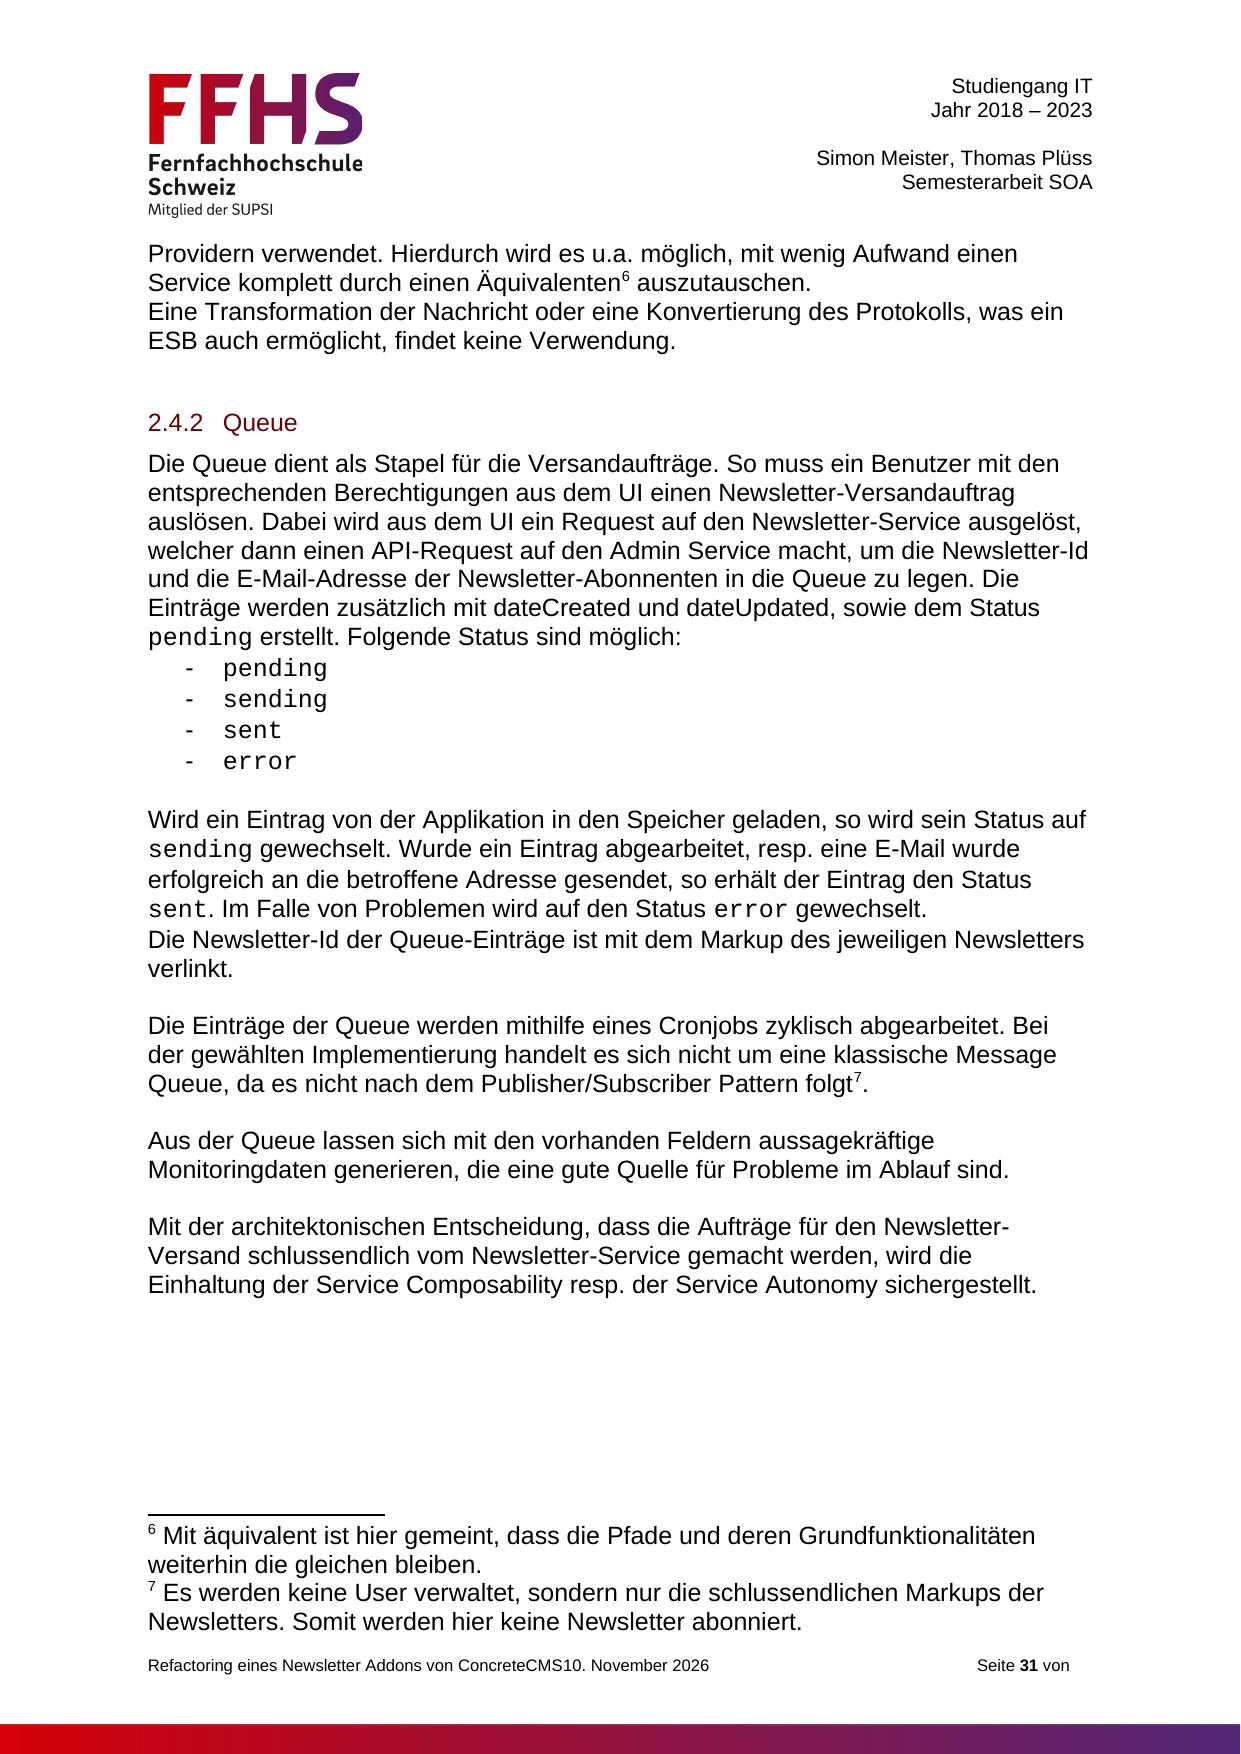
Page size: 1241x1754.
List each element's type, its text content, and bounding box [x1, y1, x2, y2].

list error [185, 746, 1092, 777]
subtitle Queue [148, 408, 1092, 437]
list sent [185, 715, 1092, 746]
picture [0, 1724, 1241, 1754]
text Wird ein Eintrag von der Applikation in den Speicher geladen, so wird sein Status auf sending gewechselt. Wurde ein Eintrag abgearbeitet, resp. eine E-Mail wurde erfolgreich an die betroffene Adresse gesendet, so erhält der Eintrag den Status sent. Im Falle von Problemen wird auf den Status error gewechselt. [148, 805, 1092, 925]
picture [148, 73, 363, 218]
text Mit der architektonischen Entscheidung, dass die Aufträge für den Newsletter-Versand schlussendlich vom Newsletter-Service gemacht werden, wird die Einhaltung der Service Composability resp. der Service Autonomy sichergestellt. [148, 1212, 1092, 1298]
text Eine Transformation der Nachricht oder eine Konvertierung des Protokolls, was ein ESB auch ermöglicht, findet keine Verwendung. [148, 297, 1092, 354]
list pending [185, 653, 1092, 684]
text Die Newsletter-Id der Queue-Einträge ist mit dem Markup des jeweiligen Newsletters verlinkt. [148, 925, 1092, 982]
list sending [185, 684, 1092, 715]
text Aus der Queue lassen sich mit den vorhanden Feldern aussagekräftige Monitoringdaten generieren, die eine gute Quelle für Probleme im Ablauf sind. [148, 1126, 1092, 1183]
text Die Einträge der Queue werden mithilfe eines Cronjobs zyklisch abgearbeitet. Bei der gewählten Implementierung handelt es sich nicht um eine klassische Message Queue, da es nicht nach dem Publisher/Subscriber Pattern folgt. [148, 1011, 1092, 1097]
text Die Queue dient als Stapel für die Versandaufträge. So muss ein Benutzer mit den entsprechenden Berechtigungen aus dem UI einen Newsletter-Versandauftrag auslösen. Dabei wird aus dem UI ein Request auf den Newsletter-Service ausgelöst, welcher dann einen API-Request auf den Admin Service macht, um die Newsletter-Id und die E-Mail-Adresse der Newsletter-Abonnenten in die Queue zu legen. Die Einträge werden zusätzlich mit dateCreated und dateUpdated, sowie dem Status pending erstellt. Folgende Status sind möglich: [148, 449, 1092, 653]
